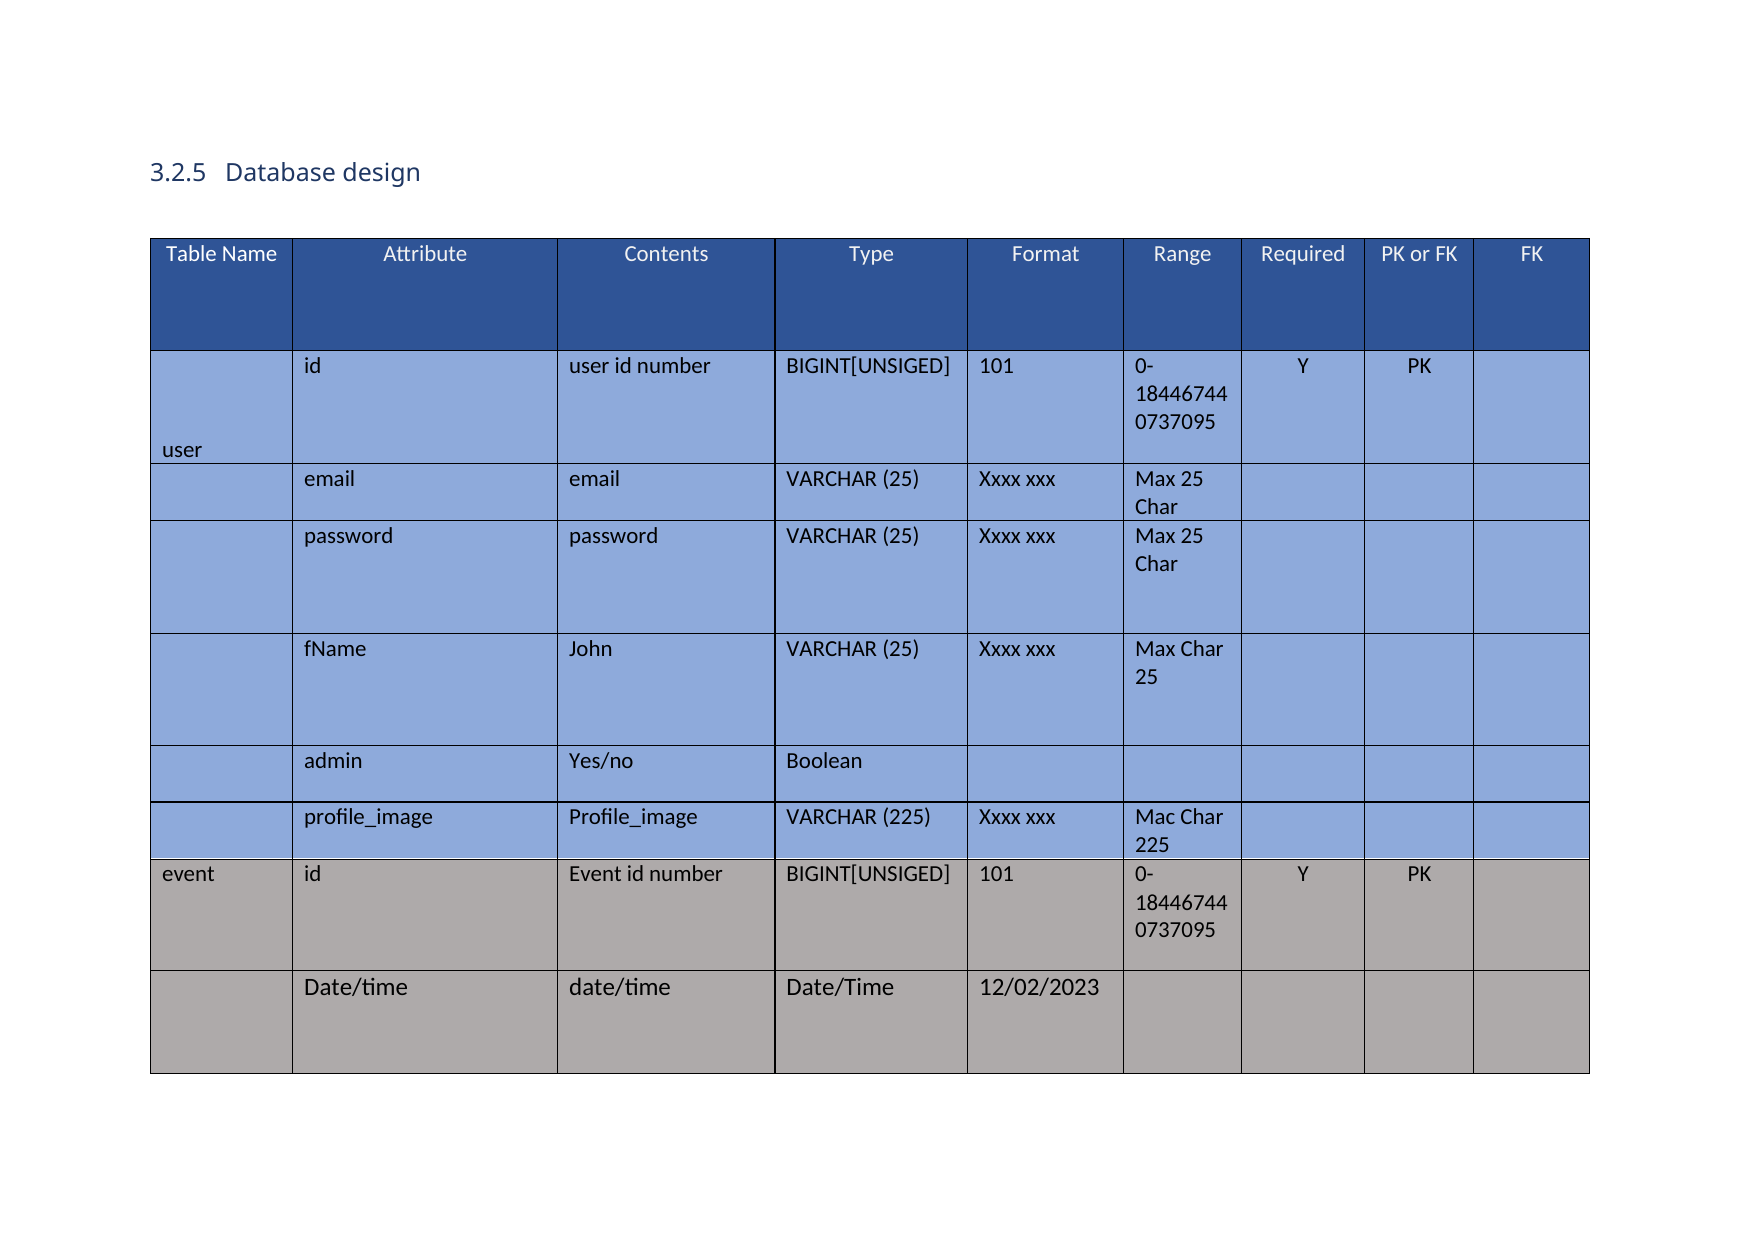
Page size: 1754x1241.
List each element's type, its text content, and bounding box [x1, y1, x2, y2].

table_cell user [151, 351, 292, 463]
subtitle 3.2.5 Database design [150, 154, 1604, 188]
table_cell VARCHAR (225) [776, 803, 967, 858]
table_cell Date/Time [776, 971, 967, 1073]
table_cell date/time [558, 971, 774, 1073]
table_cell [151, 464, 292, 520]
table_header Contents [558, 239, 774, 350]
table_cell [1242, 634, 1364, 745]
table_cell BIGINT[UNSIGED] [776, 860, 967, 970]
table_cell event [151, 860, 292, 970]
table_cell [1124, 746, 1241, 801]
table_header PK or FK [1365, 239, 1473, 350]
table_cell [1365, 803, 1473, 858]
table_cell 101 [968, 351, 1123, 463]
table_cell Event id number [558, 860, 774, 970]
table_cell Max Char 25 [1124, 634, 1241, 745]
table_cell id [293, 860, 557, 970]
table_cell [1242, 464, 1364, 520]
table_cell Max 25 Char [1124, 521, 1241, 633]
table_cell 0-184467440737095 [1124, 351, 1241, 463]
table_cell 12/02/2023 [968, 971, 1123, 1073]
table_cell email [558, 464, 774, 520]
table_header Required [1242, 239, 1364, 350]
table_cell Xxxx xxx [968, 803, 1123, 858]
table_cell [151, 803, 292, 858]
table_header Range [1124, 239, 1241, 350]
table_cell user id number [558, 351, 774, 463]
table_cell [1242, 521, 1364, 633]
table_cell Boolean [776, 746, 967, 801]
table_header Type [776, 239, 967, 350]
table_cell password [293, 521, 557, 633]
table_cell VARCHAR (25) [776, 634, 967, 745]
table_cell [1474, 971, 1589, 1073]
table_cell [151, 521, 292, 633]
table_cell Xxxx xxx [968, 634, 1123, 745]
table_cell admin [293, 746, 557, 801]
table_cell email [293, 464, 557, 520]
table_cell [1365, 521, 1473, 633]
table_cell PK [1365, 351, 1473, 463]
table_cell John [558, 634, 774, 745]
table_cell [1474, 746, 1589, 801]
table_cell Xxxx xxx [968, 464, 1123, 520]
table_cell Max 25 Char [1124, 464, 1241, 520]
table_cell [1474, 803, 1589, 858]
table_cell [1365, 634, 1473, 745]
table_cell PK [1365, 860, 1473, 970]
table_cell [1242, 803, 1364, 858]
table_cell 101 [968, 860, 1123, 970]
table_header Attribute [293, 239, 557, 350]
table_cell profile_image [293, 803, 557, 858]
table_cell 0-184467440737095 [1124, 860, 1241, 970]
table_cell [1124, 971, 1241, 1073]
table_cell BIGINT[UNSIGED] [776, 351, 967, 463]
table_cell [151, 971, 292, 1073]
table_cell Profile_image [558, 803, 774, 858]
table_cell Date/time [293, 971, 557, 1073]
table_cell [151, 746, 292, 801]
table_cell Y [1242, 351, 1364, 463]
table_cell [1365, 746, 1473, 801]
table_cell [1474, 351, 1589, 463]
table_cell [1365, 971, 1473, 1073]
table_cell VARCHAR (25) [776, 464, 967, 520]
table_cell id [293, 351, 557, 463]
table_cell [1242, 971, 1364, 1073]
table_cell password [558, 521, 774, 633]
table_cell [1474, 521, 1589, 633]
table_cell [151, 634, 292, 745]
table_header FK [1474, 239, 1589, 350]
table_cell Y [1242, 860, 1364, 970]
table_cell [1474, 634, 1589, 745]
table_header Format [968, 239, 1123, 350]
table_cell [1474, 860, 1589, 970]
table_cell VARCHAR (25) [776, 521, 967, 633]
table_header Table Name [151, 239, 292, 350]
table_cell Xxxx xxx [968, 521, 1123, 633]
table_cell [1365, 464, 1473, 520]
table_cell Yes/no [558, 746, 774, 801]
table_cell [1242, 746, 1364, 801]
table_cell [968, 746, 1123, 801]
table_cell fName [293, 634, 557, 745]
table_cell [1474, 464, 1589, 520]
table_cell Mac Char 225 [1124, 803, 1241, 858]
